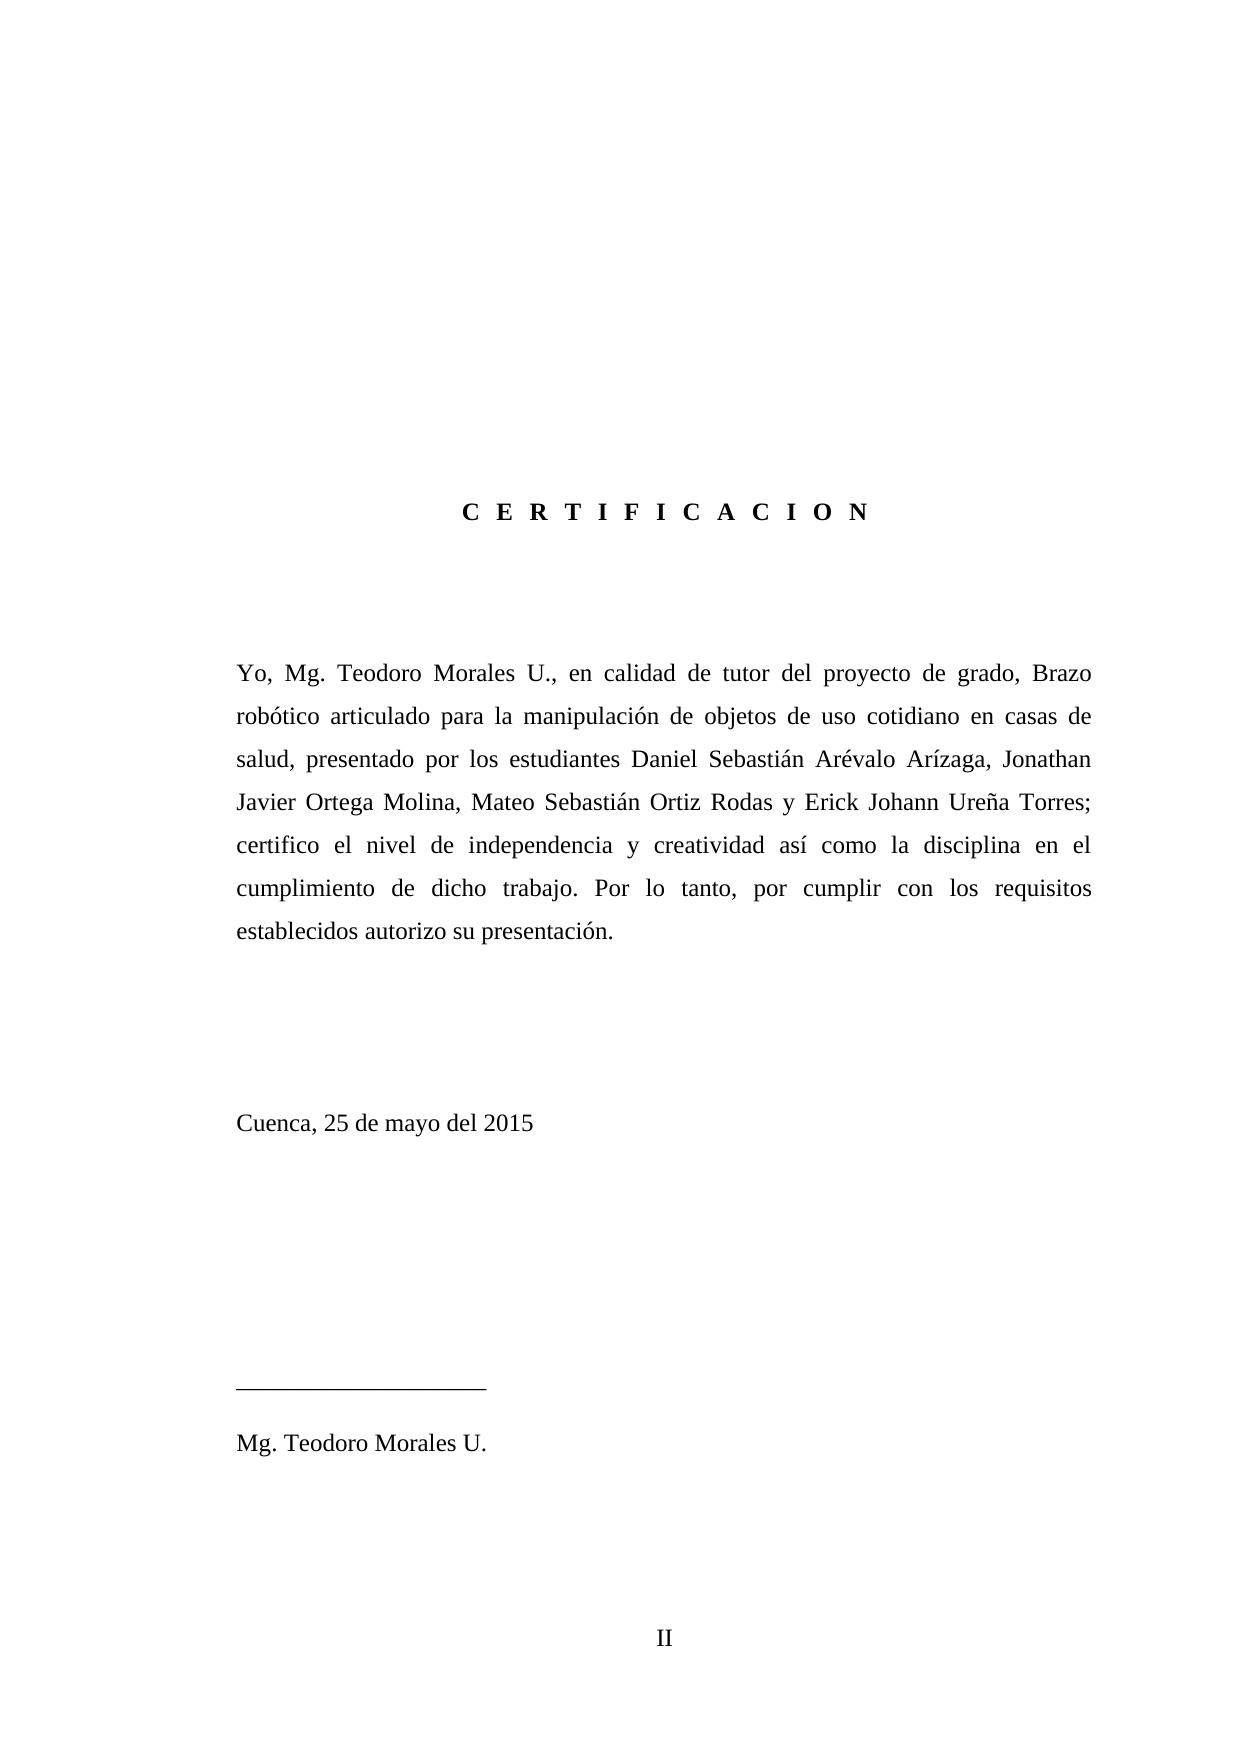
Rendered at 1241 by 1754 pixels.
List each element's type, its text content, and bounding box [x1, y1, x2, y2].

text Yo, Mg. Teodoro Morales U., en calidad de tutor del proyecto de grado, Brazo robótico articulado para la manipulación de objetos de uso cotidiano en casas de salud, presentado por los estudiantes Daniel Sebastián Arévalo Arízaga, Jonathan Javier Ortega Molina, Mateo Sebastián Ortiz Rodas y Erick Johann Ureña Torres; certifico el nivel de independencia y creatividad así como la disciplina en el cumplimiento de dicho trabajo. Por lo tanto, por cumplir con los requisitos establecidos autorizo su presentación. [236, 658, 1092, 945]
text Mg. Teodoro Morales U. [236, 1428, 1092, 1457]
text Cuenca, 25 de mayo del 2015 [236, 1108, 1092, 1137]
subtitle CERTIFICACION [236, 497, 1092, 525]
text ____________________ [236, 1364, 1092, 1393]
